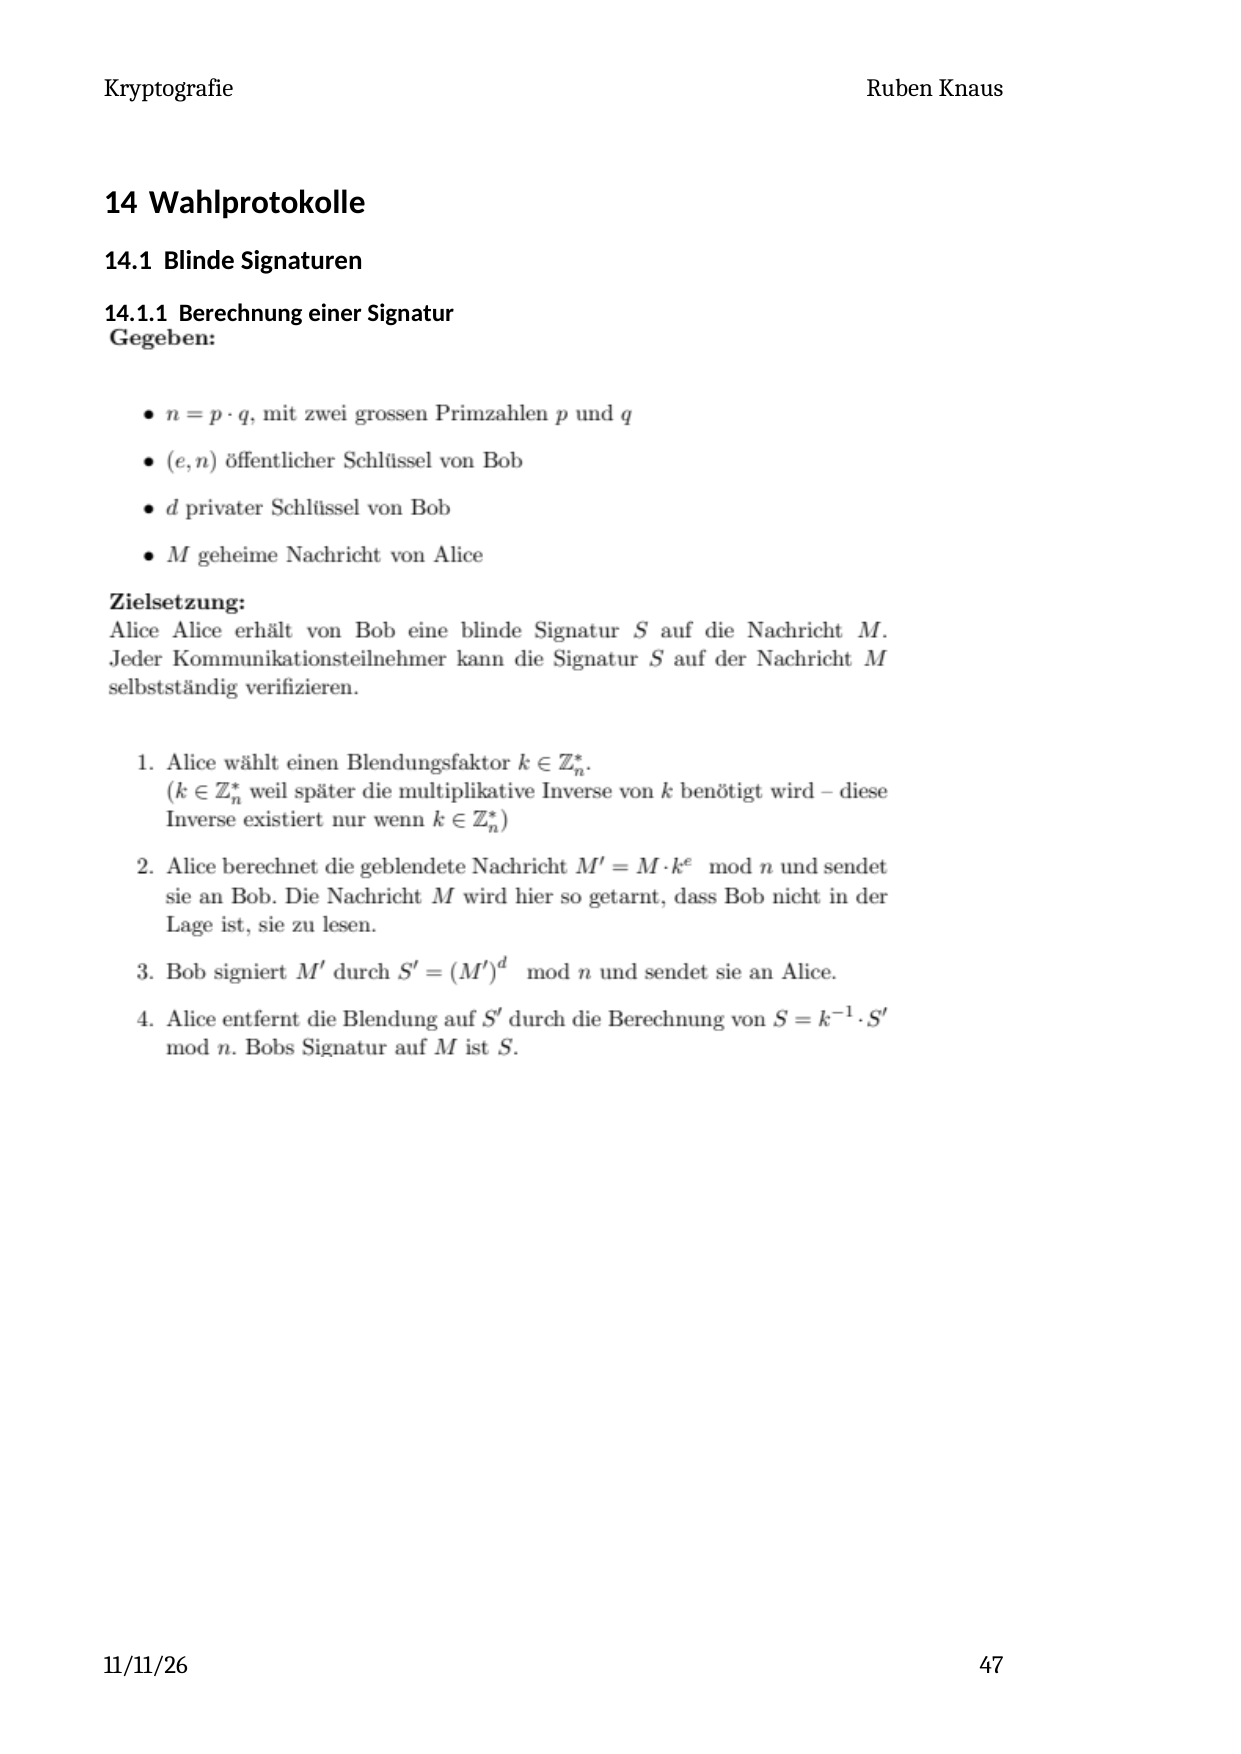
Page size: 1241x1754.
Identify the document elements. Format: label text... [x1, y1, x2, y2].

subtitle Blinde Signaturen [103, 243, 1138, 276]
subtitle Wahlprotokolle [103, 181, 1138, 222]
subtitle Berechnung einer Signatur [103, 297, 1138, 327]
